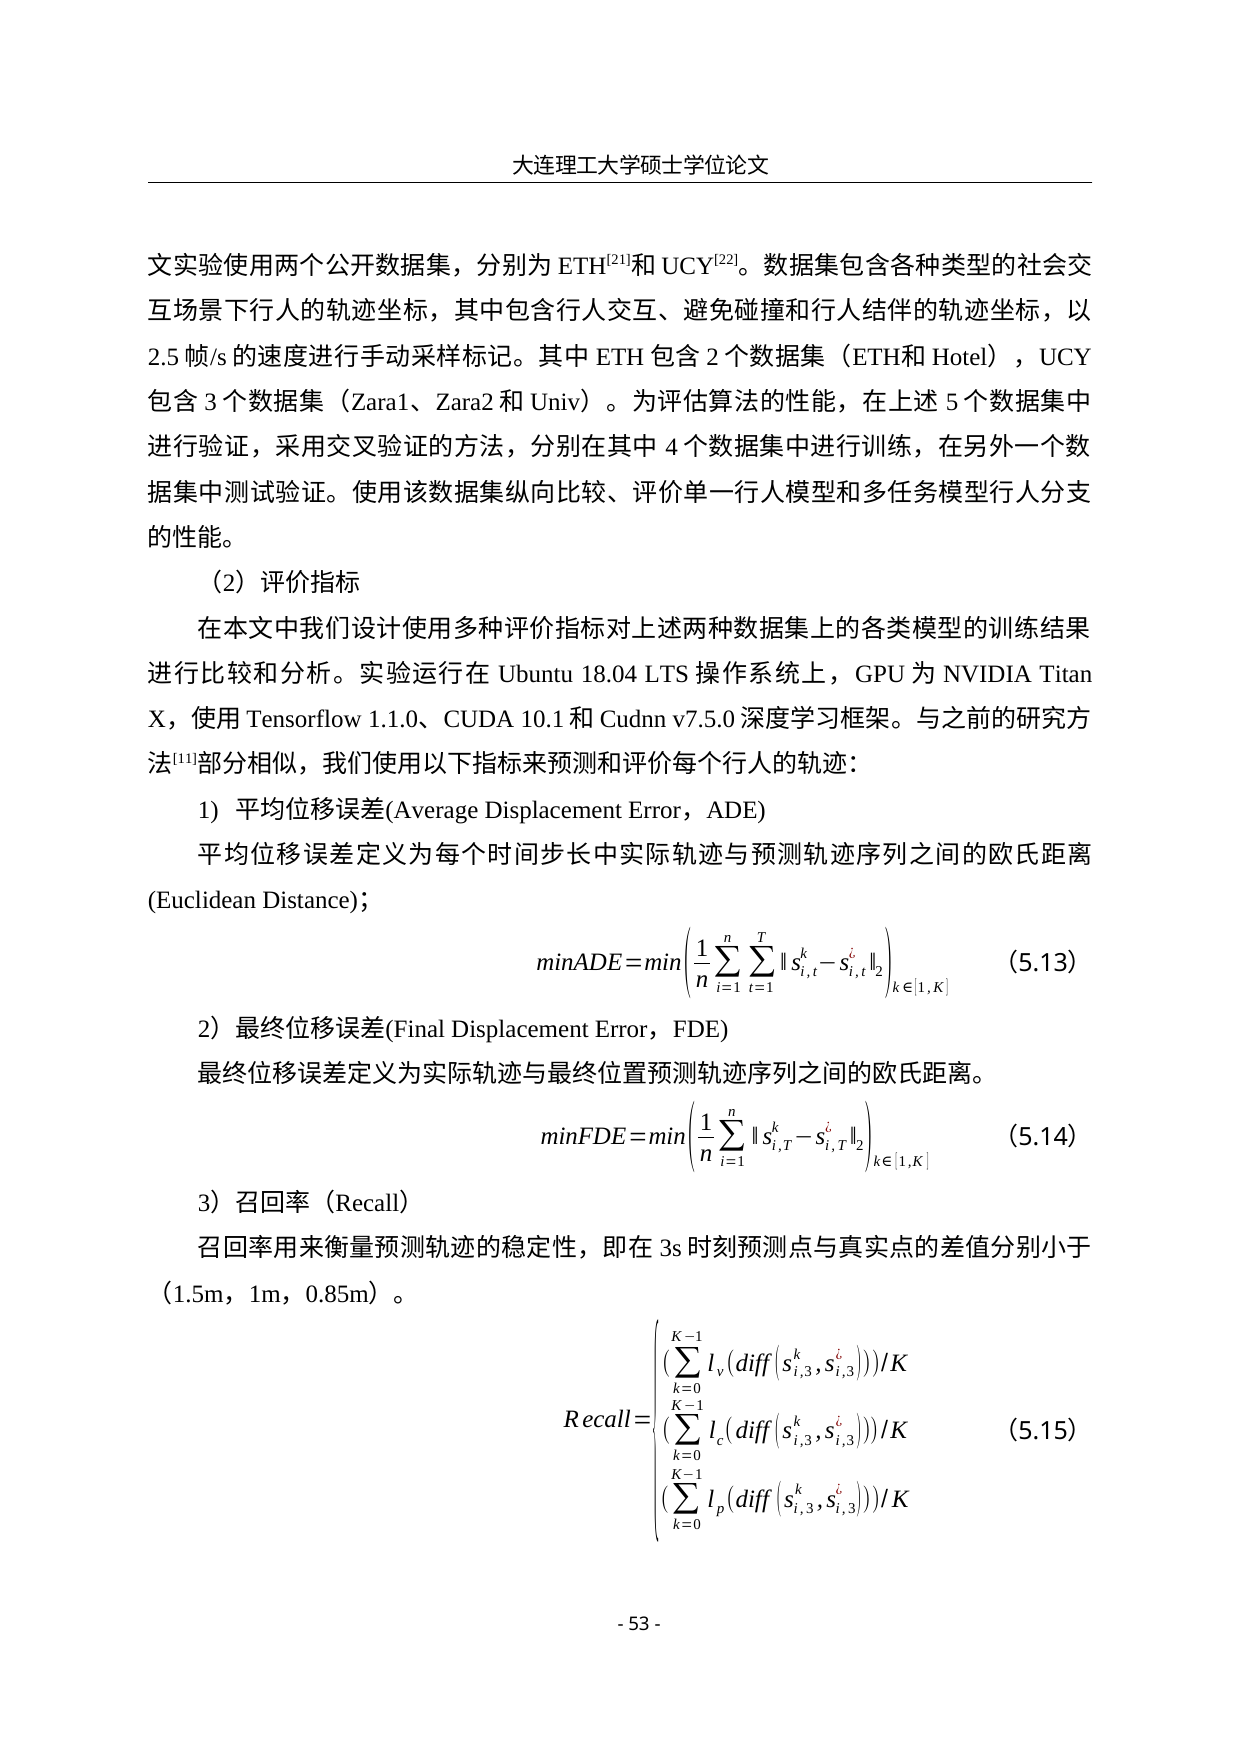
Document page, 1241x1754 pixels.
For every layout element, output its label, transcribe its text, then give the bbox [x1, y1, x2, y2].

text 在本文中我们设计使用多种评价指标对上述两种数据集上的各类模型的训练结果进行比较和分析。实验运行在Ubuntu 18.04 LTS操作系统上，GPU为NVIDIA Titan X，使用Tensorflow 1.1.0、CUDA 10.1和Cudnn v7.5.0深度学习框架。与之前的研究方法[11]部分相似，我们使用以下指标来预测和评价每个行人的轨迹： [148, 608, 1092, 780]
text 3）召回率（Recall） [148, 1182, 1092, 1219]
text 2）最终位移误差(Final Displacement Error，FDE) [148, 1008, 1092, 1045]
text （5.13） [148, 925, 1092, 999]
text （5.15） [148, 1318, 1092, 1543]
list 平均位移误差(Average Displacement Error，ADE) [198, 789, 1092, 826]
text （2）评价指标 [148, 563, 1092, 599]
text （5.14） [148, 1099, 1092, 1173]
text 最终位移误差定义为实际轨迹与最终位置预测轨迹序列之间的欧氏距离。 [148, 1054, 1092, 1090]
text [148, 246, 1092, 554]
text 平均位移误差定义为每个时间步长中实际轨迹与预测轨迹序列之间的欧氏距离(Euclidean Distance)； [148, 834, 1092, 916]
text 召回率用来衡量预测轨迹的稳定性，即在3s时刻预测点与真实点的差值分别小于（1.5m，1m，0.85m）。 [148, 1228, 1092, 1309]
